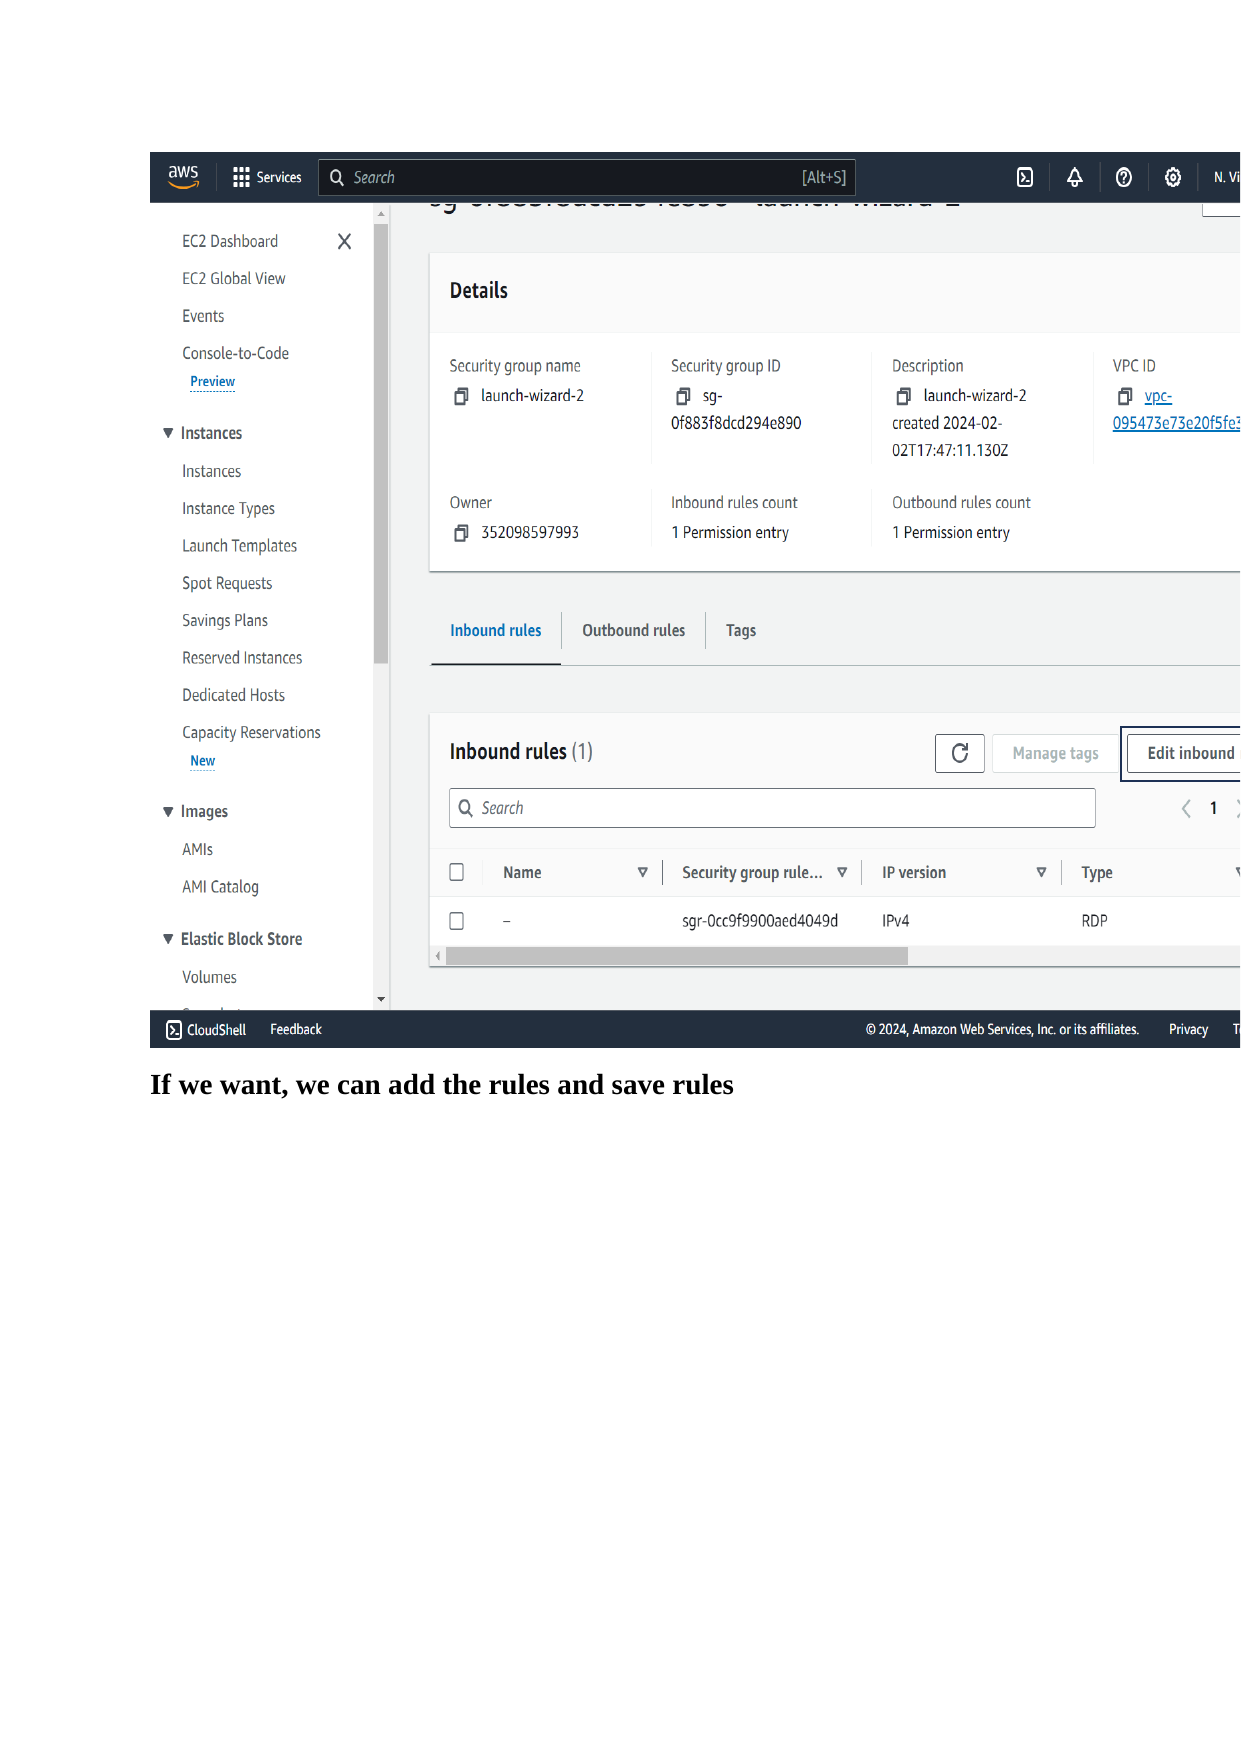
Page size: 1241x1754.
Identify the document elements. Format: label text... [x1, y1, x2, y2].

picture [150, 152, 1241, 1048]
text If we want, we can add the rules and save rules [150, 1067, 1090, 1100]
picture [1122, 728, 1241, 780]
